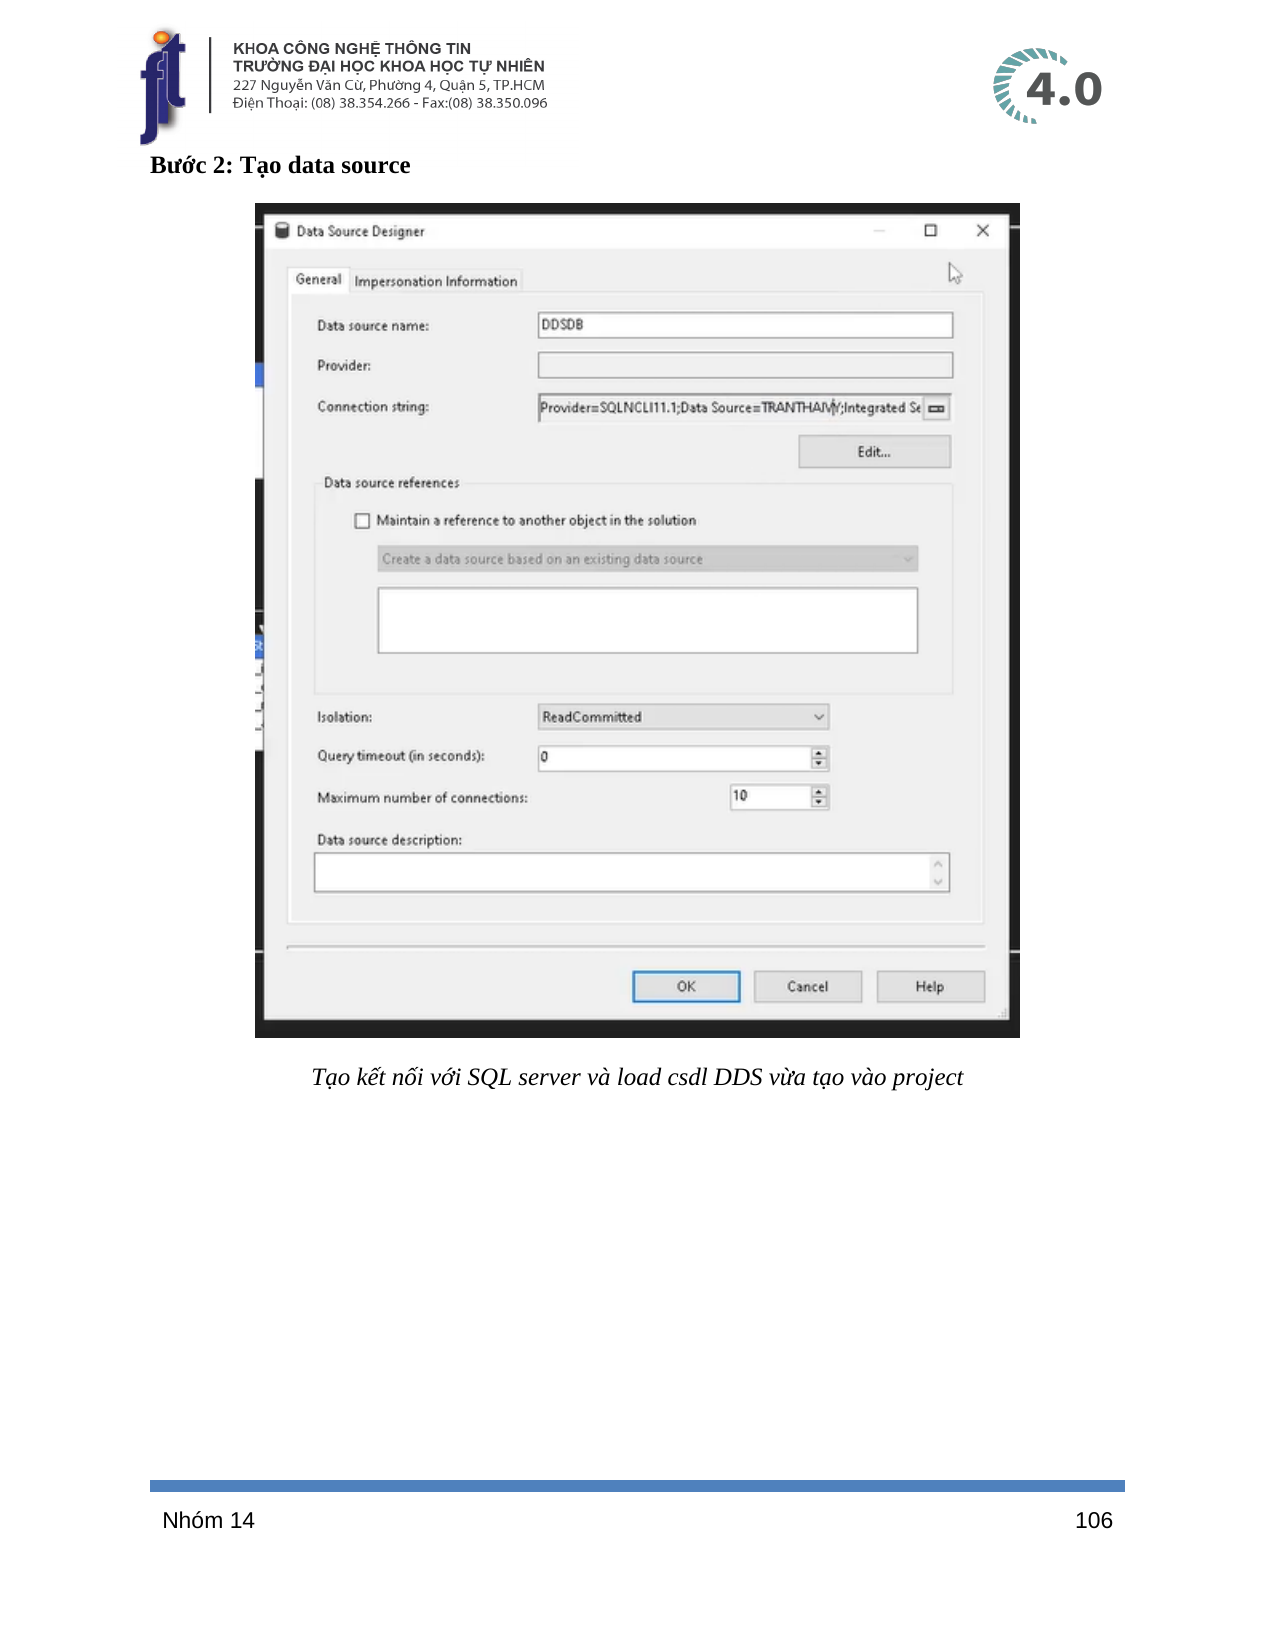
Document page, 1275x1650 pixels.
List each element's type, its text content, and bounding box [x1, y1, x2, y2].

text Bước 2: Tạo data source [150, 150, 1125, 179]
picture [255, 203, 1020, 1038]
picture [985, 41, 1108, 127]
picture [117, 21, 580, 167]
text Tạo kết nối với SQL server và load csdl DDS vừa tạo vào project [150, 1062, 1125, 1091]
